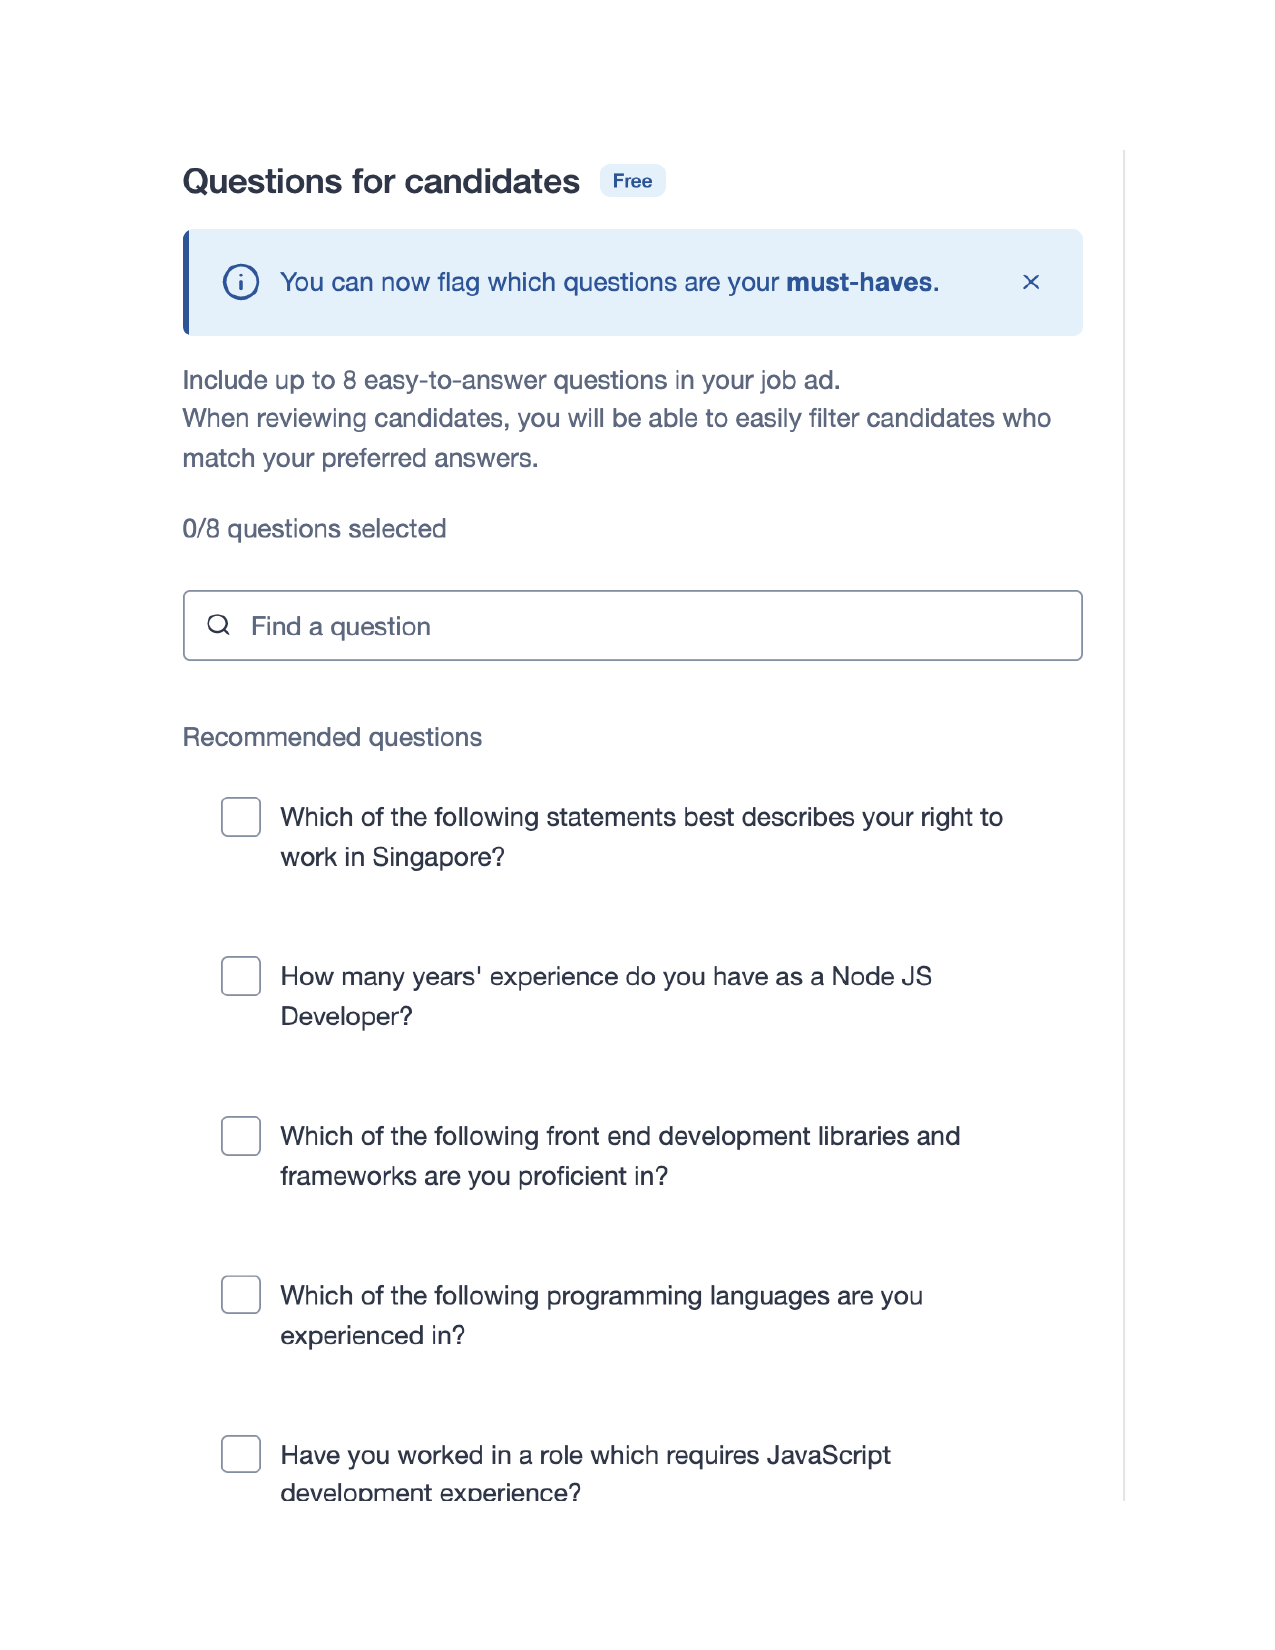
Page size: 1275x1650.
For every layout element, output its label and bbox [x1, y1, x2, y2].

picture [150, 150, 1125, 1501]
